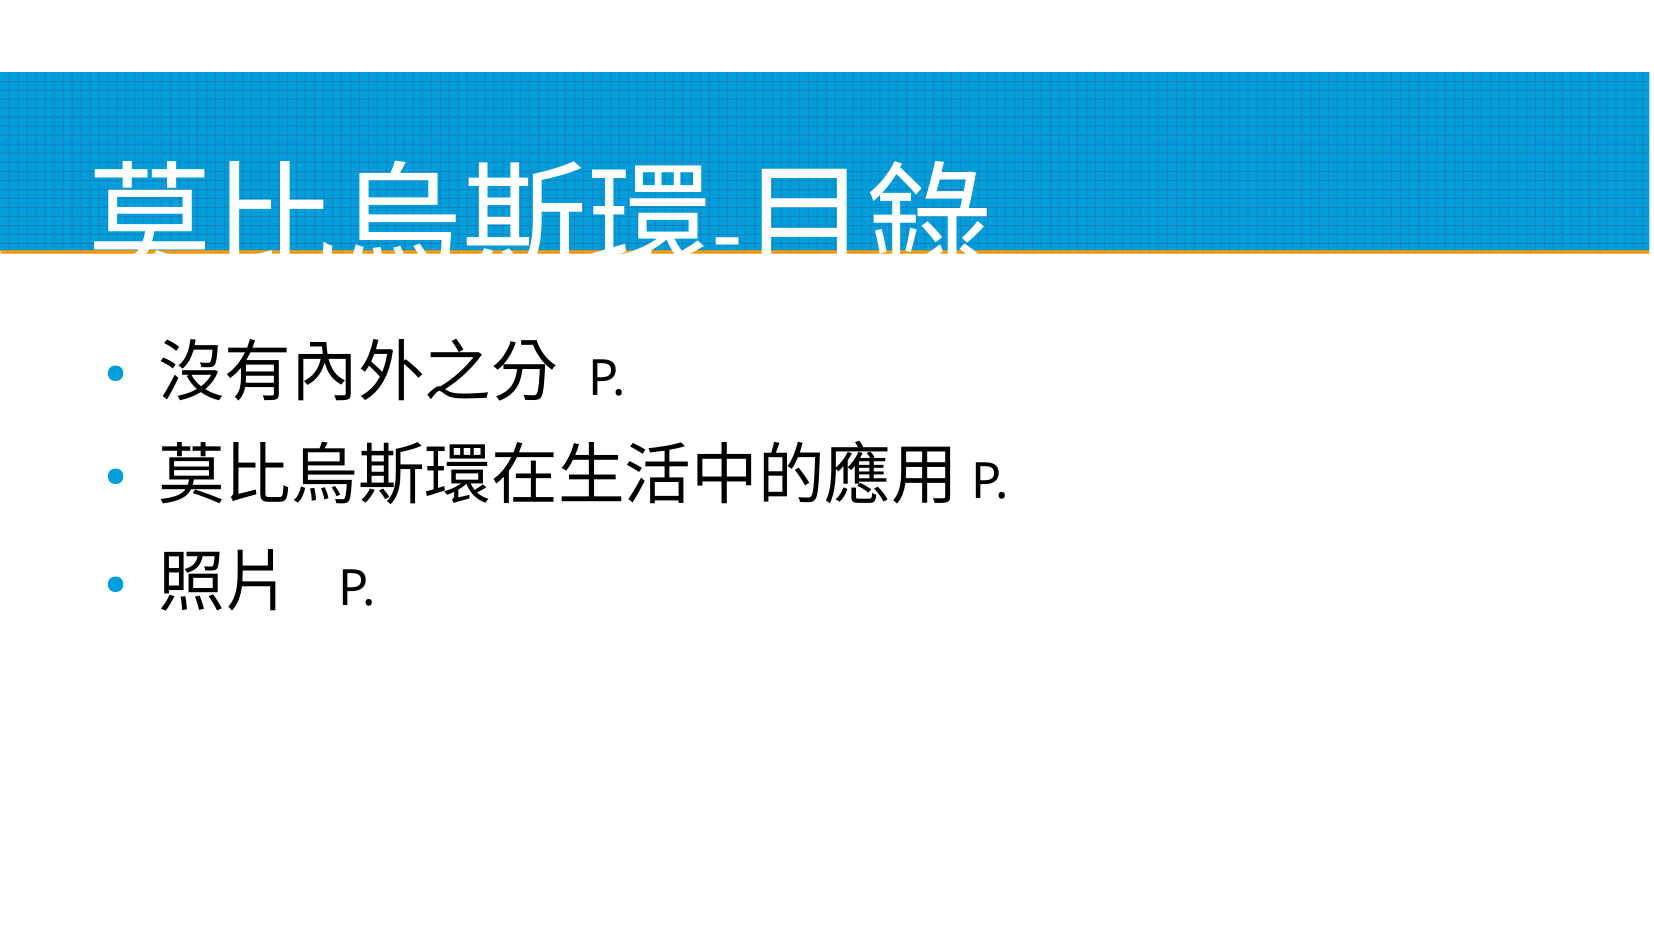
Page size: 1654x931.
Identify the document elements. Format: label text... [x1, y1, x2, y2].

subtitle 莫比烏斯環-目錄 [87, 122, 1557, 303]
list 沒有內外之分 P. [105, 318, 1557, 414]
list 莫比烏斯環在生活中的應用P. [105, 421, 1557, 517]
list 照片 P. [105, 528, 1557, 625]
picture [0, 0, 1654, 930]
